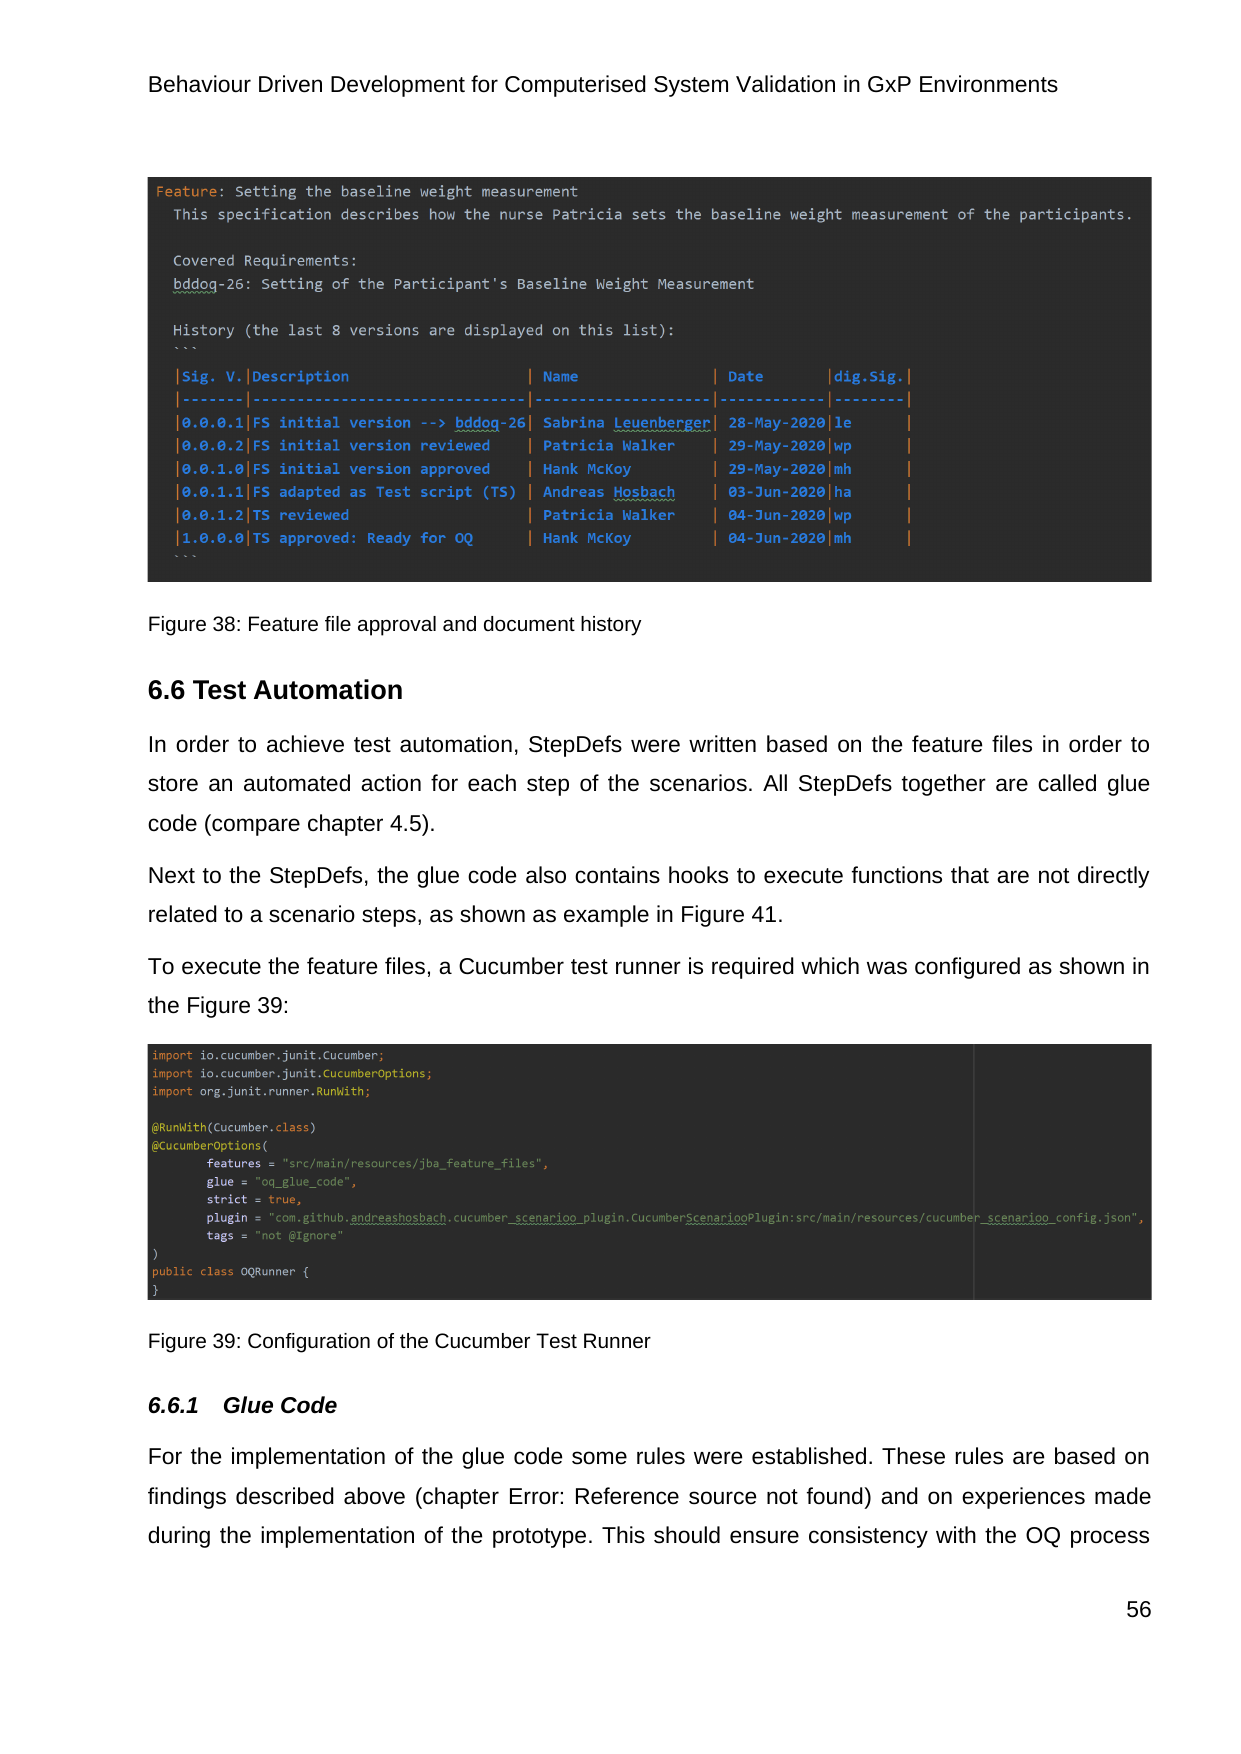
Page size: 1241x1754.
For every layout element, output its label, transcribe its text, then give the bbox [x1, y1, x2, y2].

picture [147, 1044, 1152, 1300]
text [148, 1443, 1152, 1548]
text To execute the feature files, a Cucumber test runner is required which was configured as shown in the Figure 38: [148, 953, 1152, 1019]
text Figure 39: Configuration of the Cucumber Test Runner [148, 1325, 1152, 1354]
text Figure 38: Feature file approval and document history [148, 608, 1152, 637]
picture [147, 177, 1152, 582]
subtitle Glue Code [148, 1392, 1152, 1418]
subtitle Test Automation [148, 674, 1152, 706]
text Next to the StepDefs, the glue code also contains hooks to execute functions that are not directly related to a scenario steps, as shown as example in Figure 40. [148, 862, 1152, 927]
text In order to achieve test automation, StepDefs were written based on the feature files in order to store an automated action for each step of the scenarios. All StepDefs together are called glue code (compare chapter 4.5). [148, 731, 1152, 836]
